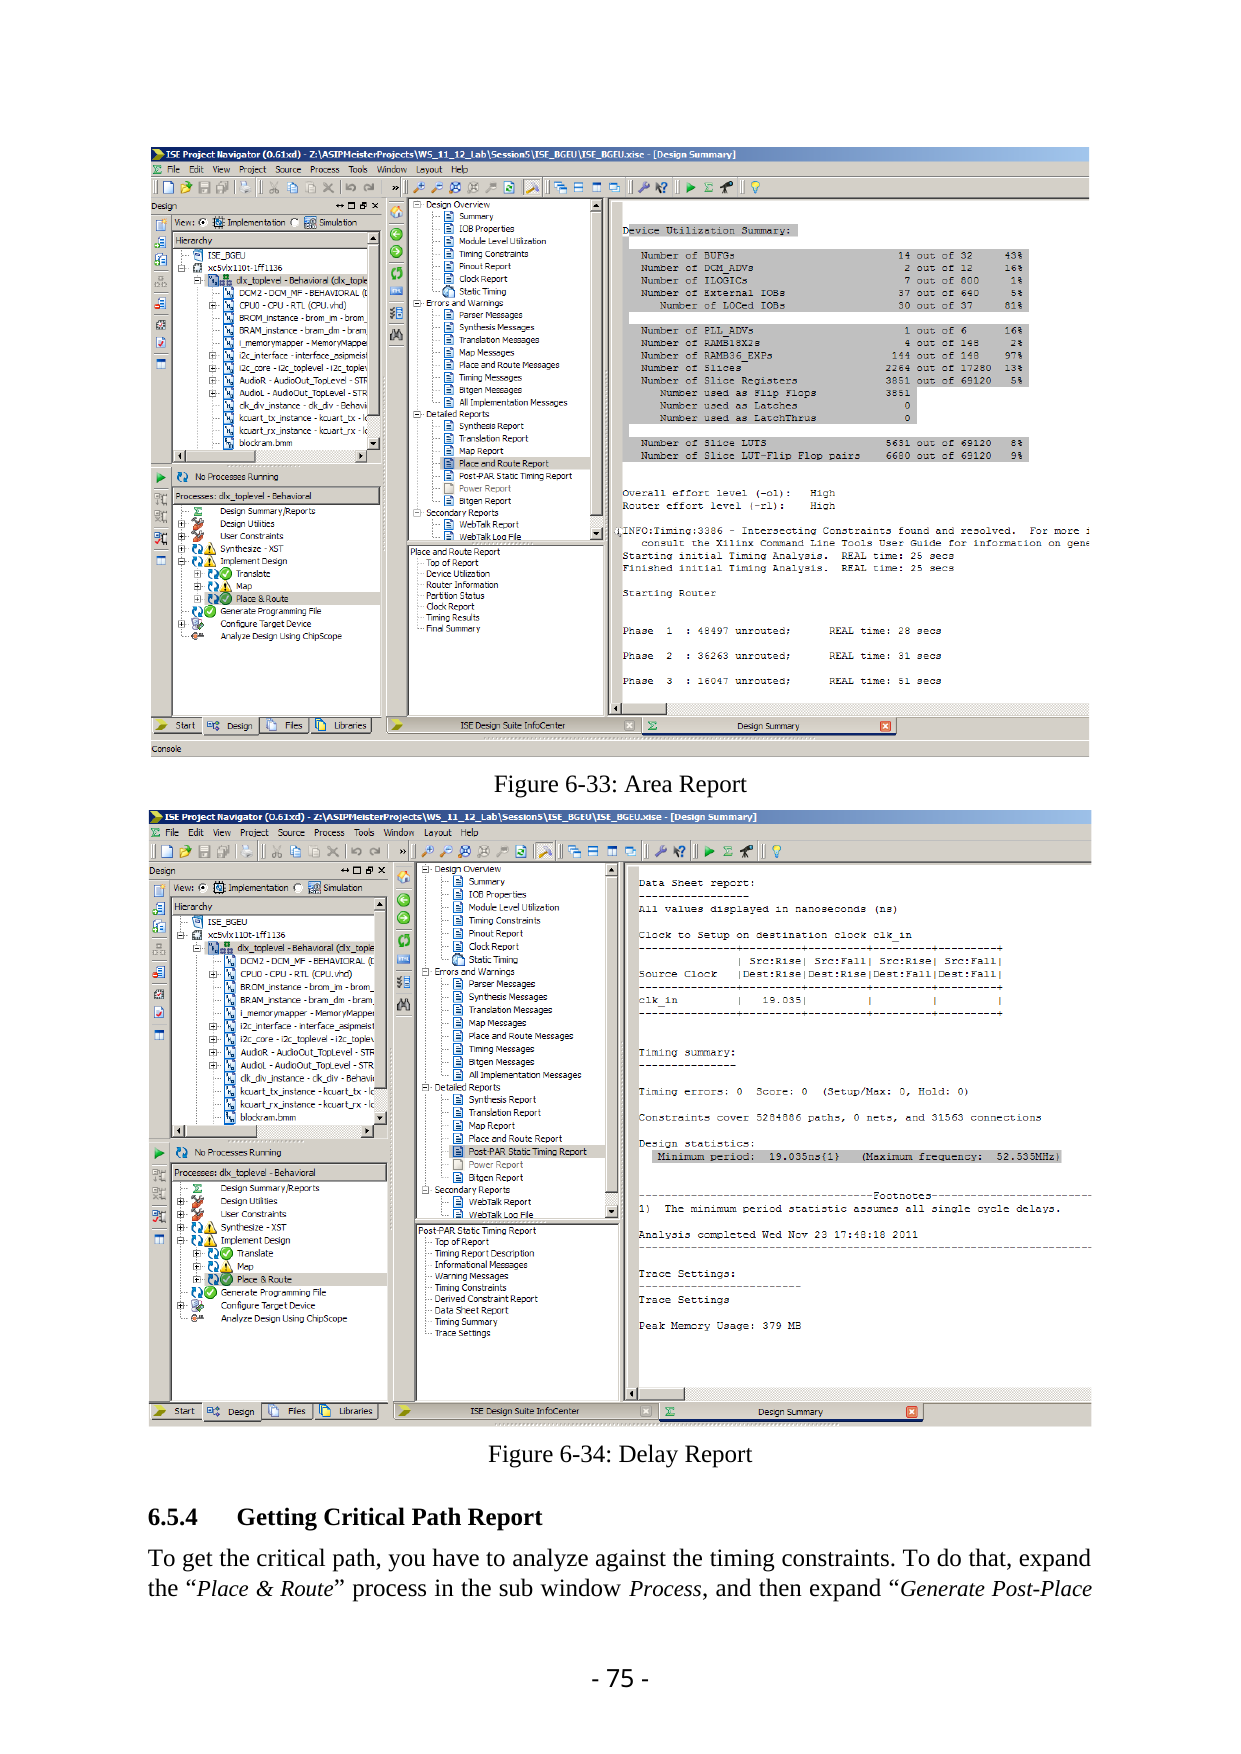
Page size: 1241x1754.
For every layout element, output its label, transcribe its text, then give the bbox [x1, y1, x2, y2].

picture [148, 810, 1092, 1427]
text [148, 1543, 1092, 1601]
picture [151, 147, 1090, 757]
subtitle Getting Critical Path Report [148, 1493, 1092, 1531]
